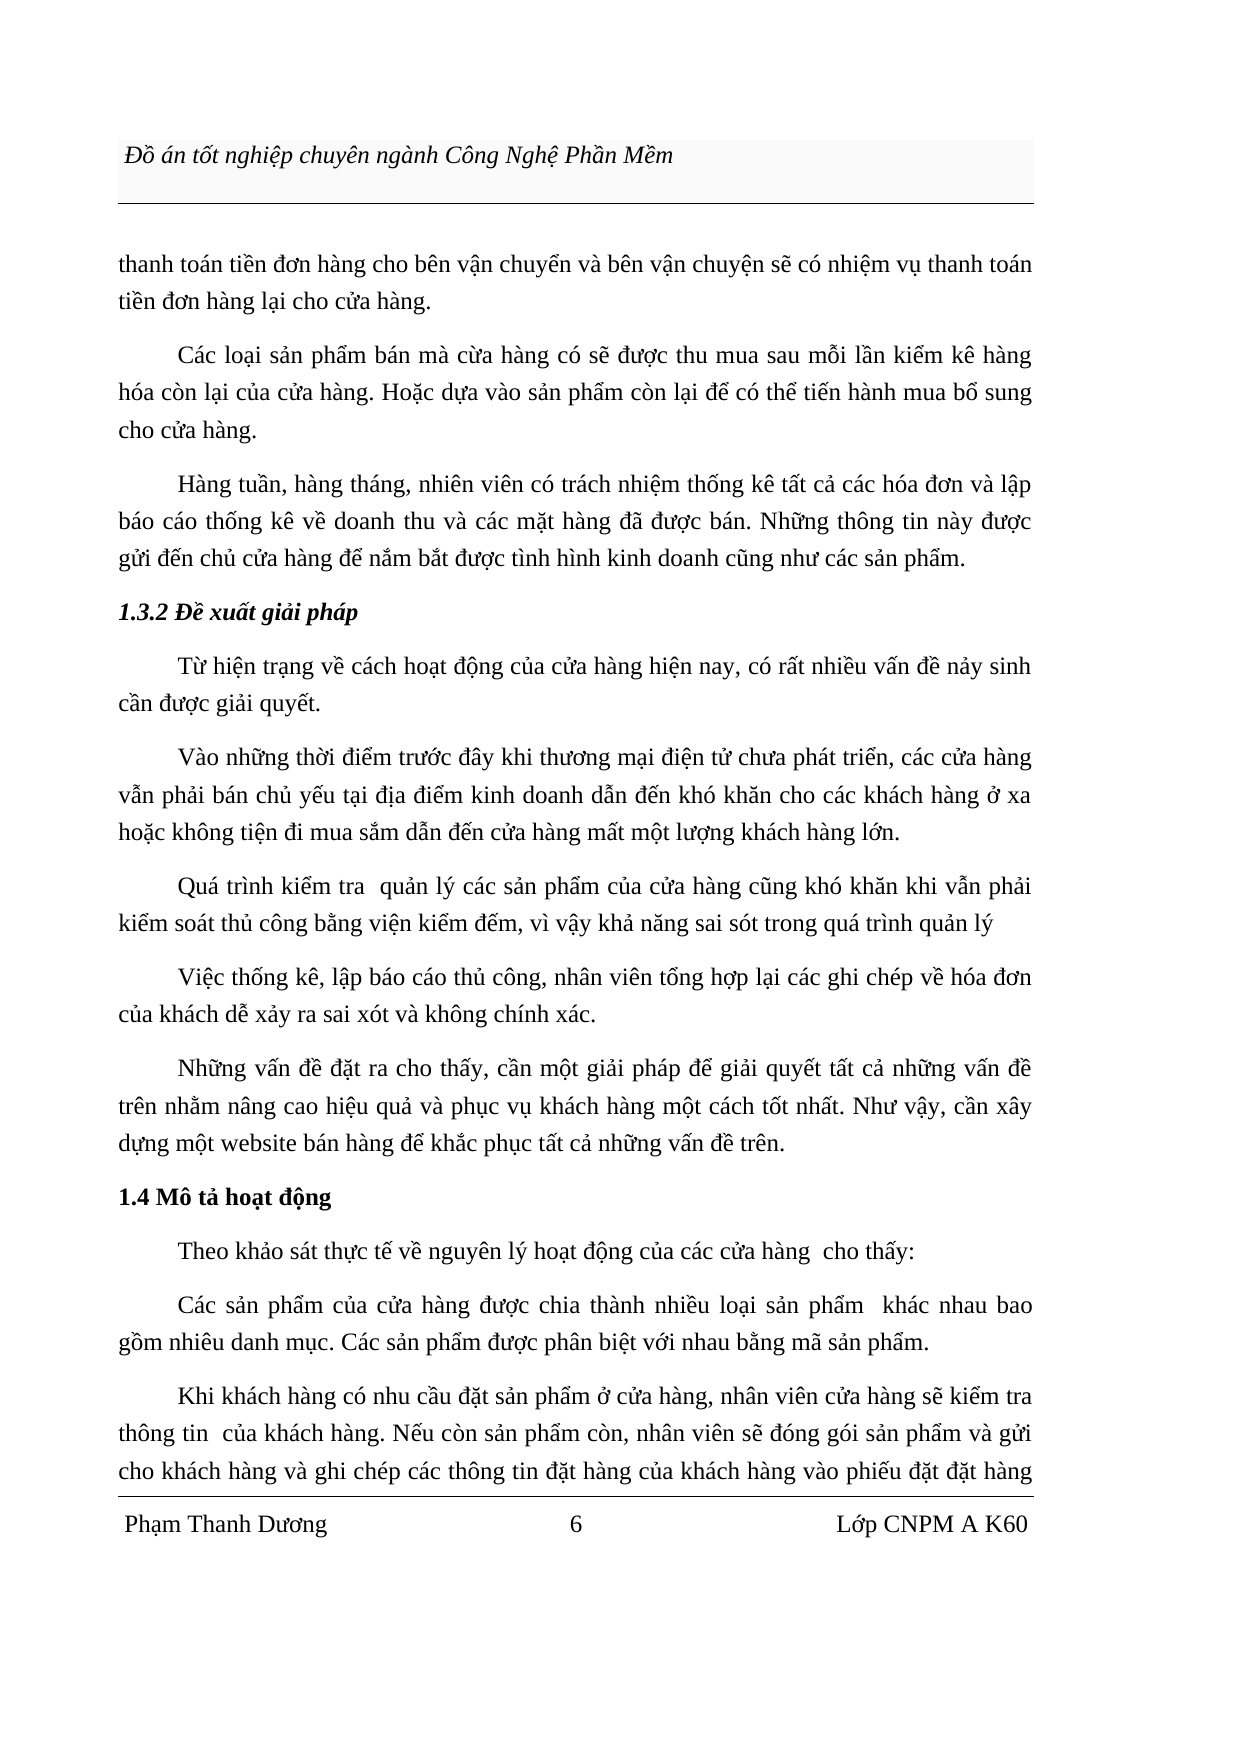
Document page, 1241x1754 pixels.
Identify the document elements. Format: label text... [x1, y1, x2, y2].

subtitle Đề xuất giải pháp [118, 597, 1033, 626]
text Các sản phẩm của cửa hàng được chia thành nhiều loại sản phẩm khác nhau bao gồm nhiêu danh mục. Các sản phẩm được phân biệt với nhau bằng mã sản phẩm. [118, 1290, 1033, 1356]
text Vào những thời điểm trước đây khi thương mại điện tử chưa phát triển, các cửa hàng vẫn phải bán chủ yếu tại địa điểm kinh doanh dẫn đến khó khăn cho các khách hàng ở xa hoặc không tiện đi mua sắm dẫn đến cửa hàng mất một lượng khách hàng lớn. [118, 742, 1033, 846]
text Các loại sản phẩm bán mà cừa hàng có sẽ được thu mua sau mỗi lần kiểm kê hàng hóa còn lại của cửa hàng. Hoặc dựa vào sản phẩm còn lại để có thể tiến hành mua bổ sung cho cửa hàng. [118, 340, 1033, 443]
text Việc thống kê, lập báo cáo thủ công, nhân viên tổng hợp lại các ghi chép về hóa đơn của khách dễ xảy ra sai xót và không chính xác. [118, 962, 1033, 1028]
text Từ hiện trạng về cách hoạt động của cửa hàng hiện nay, có rất nhiều vấn đề nảy sinh cần được giải quyết. [118, 651, 1033, 717]
text Hàng tuần, hàng tháng, nhiên viên có trách nhiệm thống kê tất cả các hóa đơn và lập báo cáo thống kê về doanh thu và các mặt hàng đã được bán. Những thông tin này được gửi đến chủ cửa hàng để nắm bắt được tình hình kinh doanh cũng như các sản phẩm. [118, 469, 1033, 572]
text Quá trình kiểm tra quản lý các sản phẩm của cửa hàng cũng khó khăn khi vẫn phải kiểm soát thủ công bằng viện kiểm đếm, vì vậy khả năng sai sót trong quá trình quản lý [118, 871, 1033, 937]
text Theo khảo sát thực tế về nguyên lý hoạt động của các cửa hàng cho thấy: [118, 1236, 1033, 1265]
subtitle Mô tả hoạt động [118, 1182, 1033, 1211]
text Những vấn đề đặt ra cho thấy, cần một giải pháp để giải quyết tất cả những vấn đề trên nhằm nâng cao hiệu quả và phục vụ khách hàng một cách tốt nhất. Như vậy, cần xây dựng một website bán hàng để khắc phục tất cả những vấn đề trên. [118, 1053, 1033, 1157]
